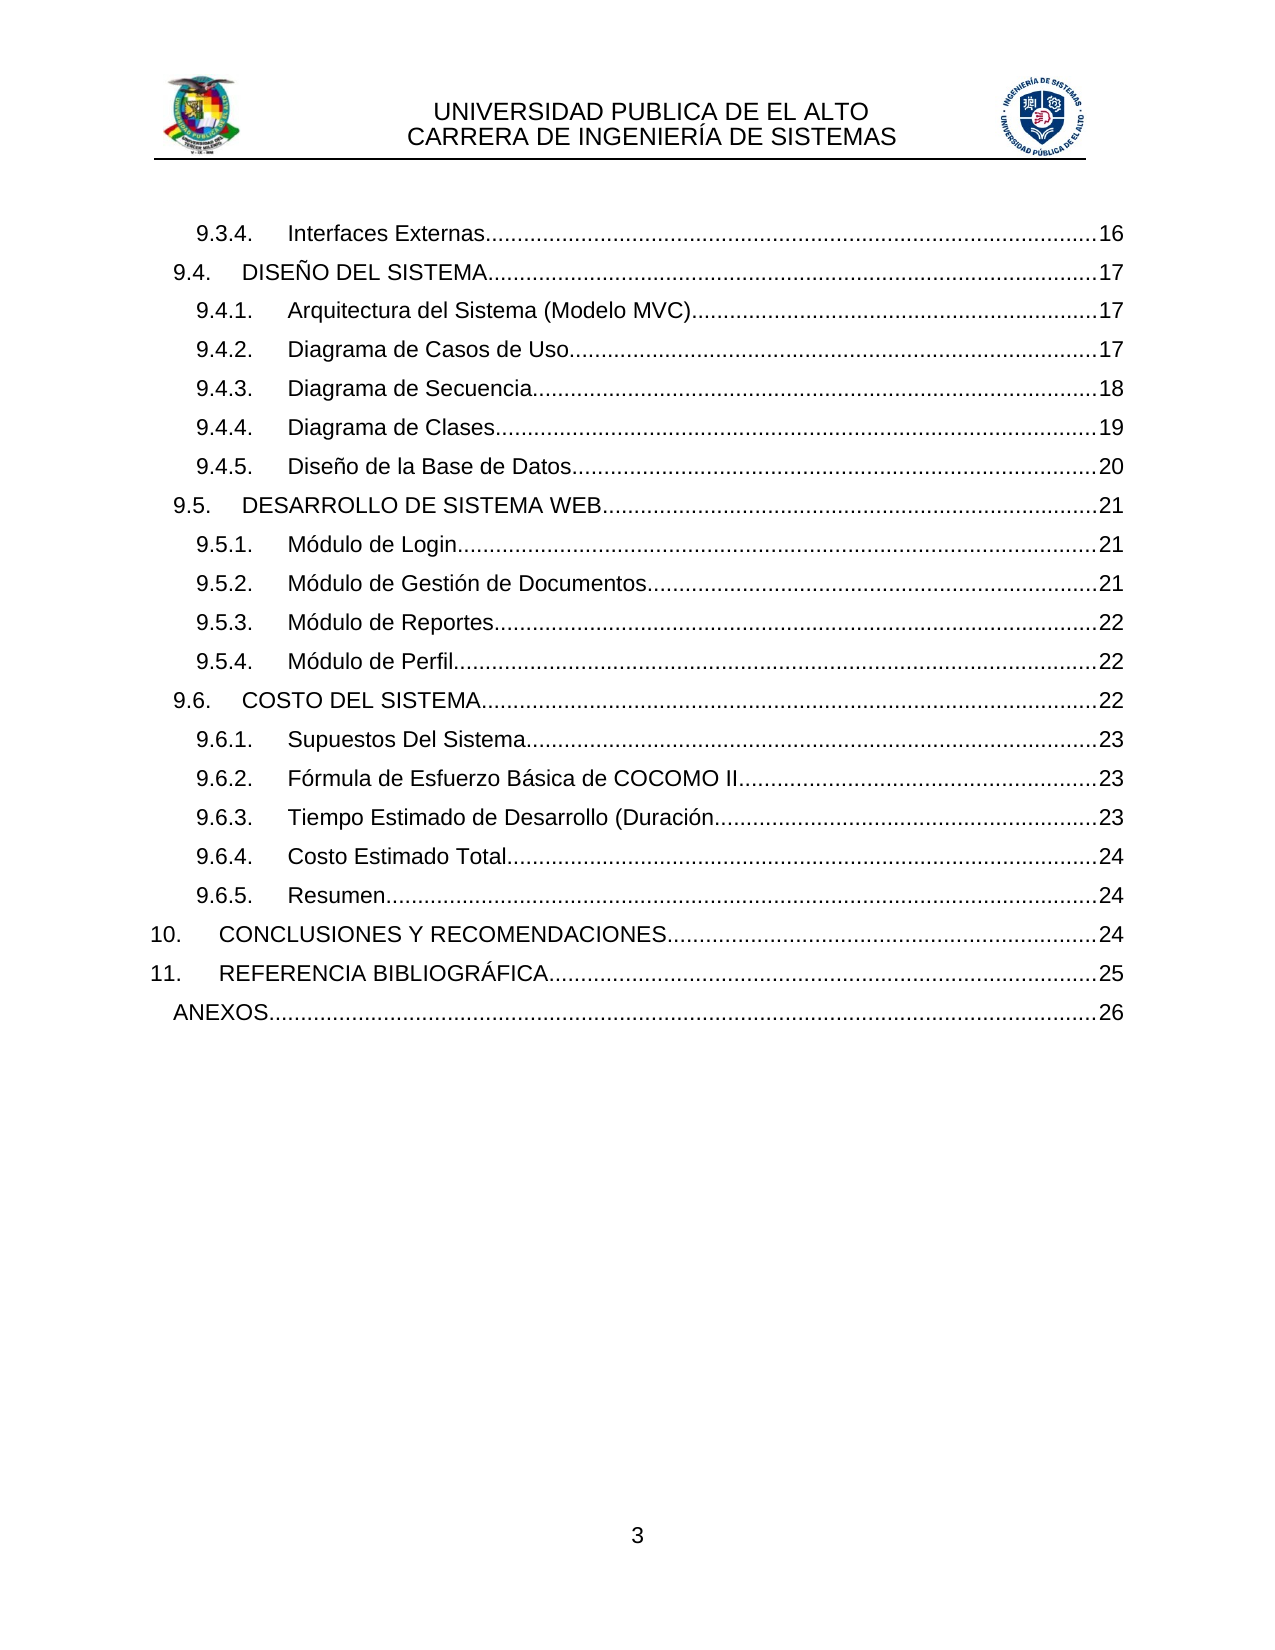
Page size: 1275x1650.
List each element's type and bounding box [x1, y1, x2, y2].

picture [995, 76, 1090, 157]
picture [163, 74, 241, 157]
